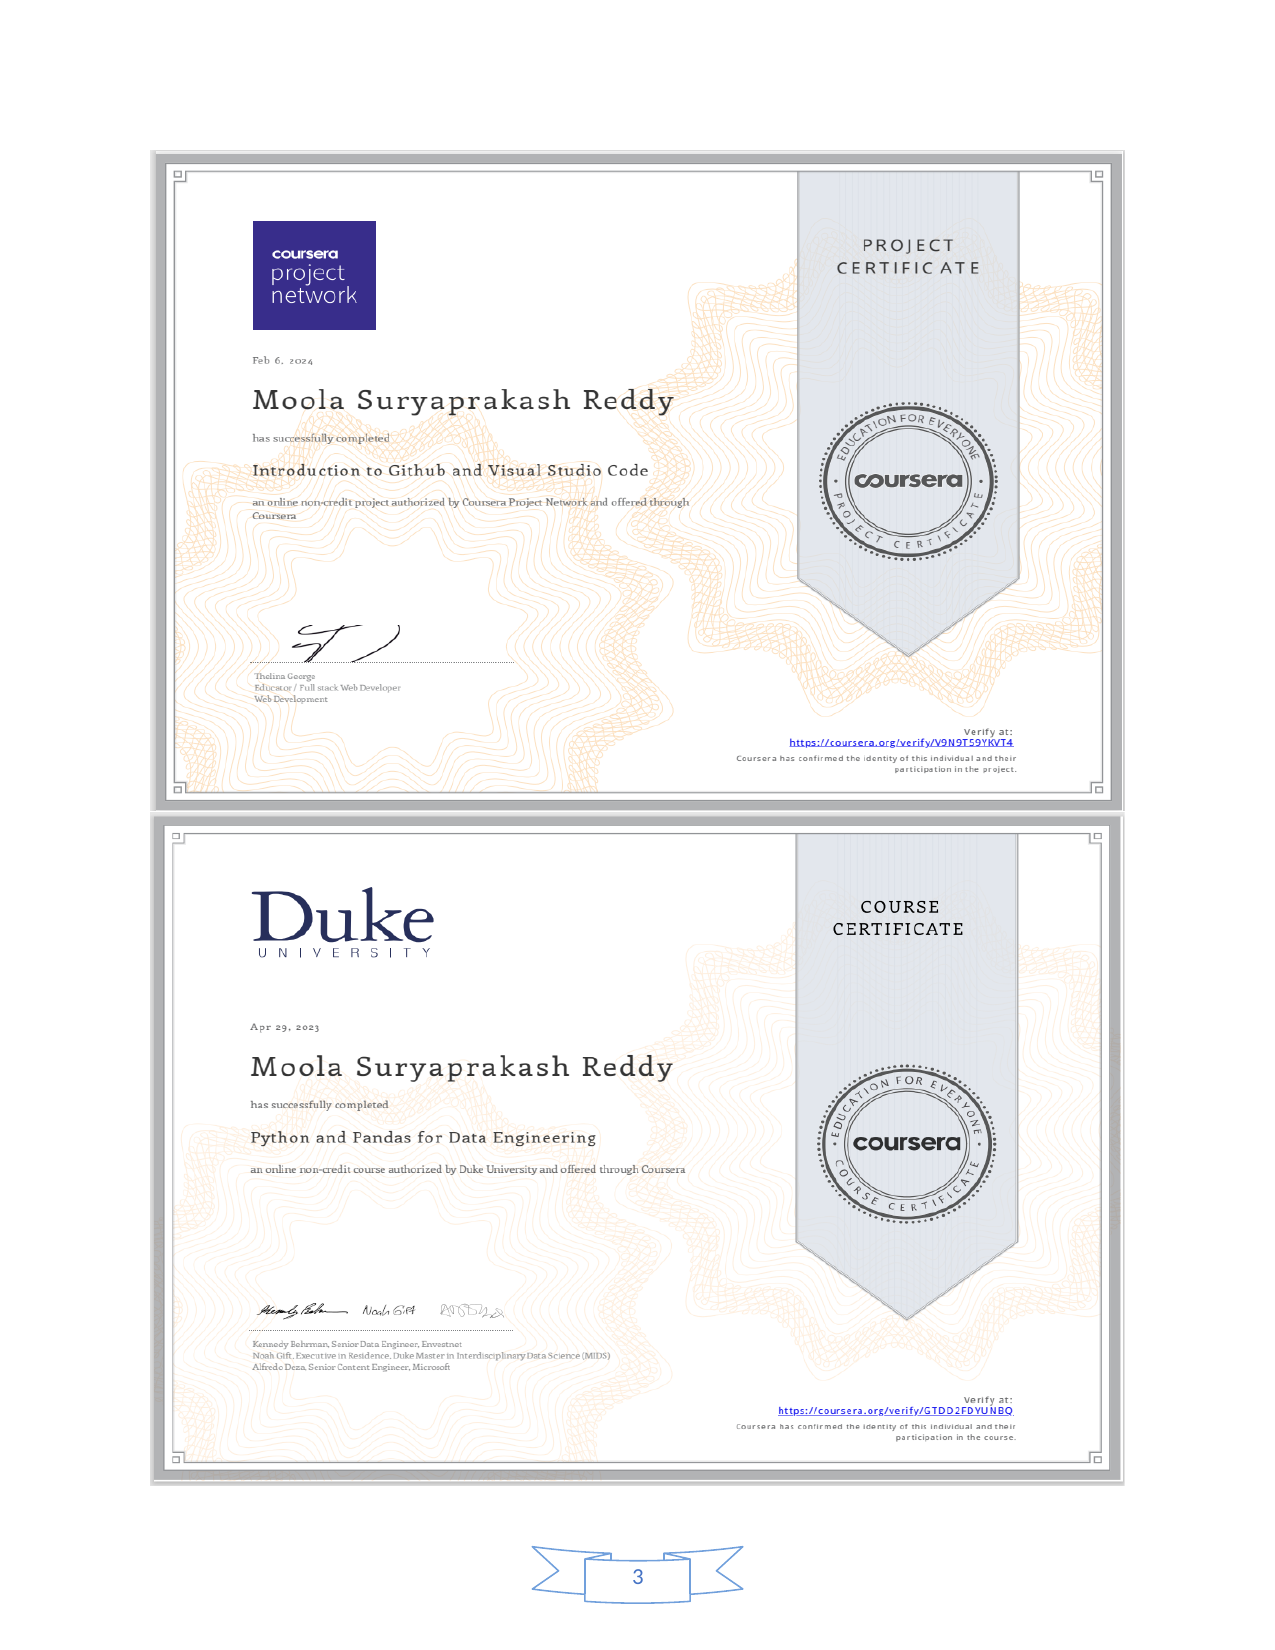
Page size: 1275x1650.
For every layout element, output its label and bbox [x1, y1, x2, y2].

picture [150, 150, 1125, 811]
picture [150, 812, 1125, 1486]
